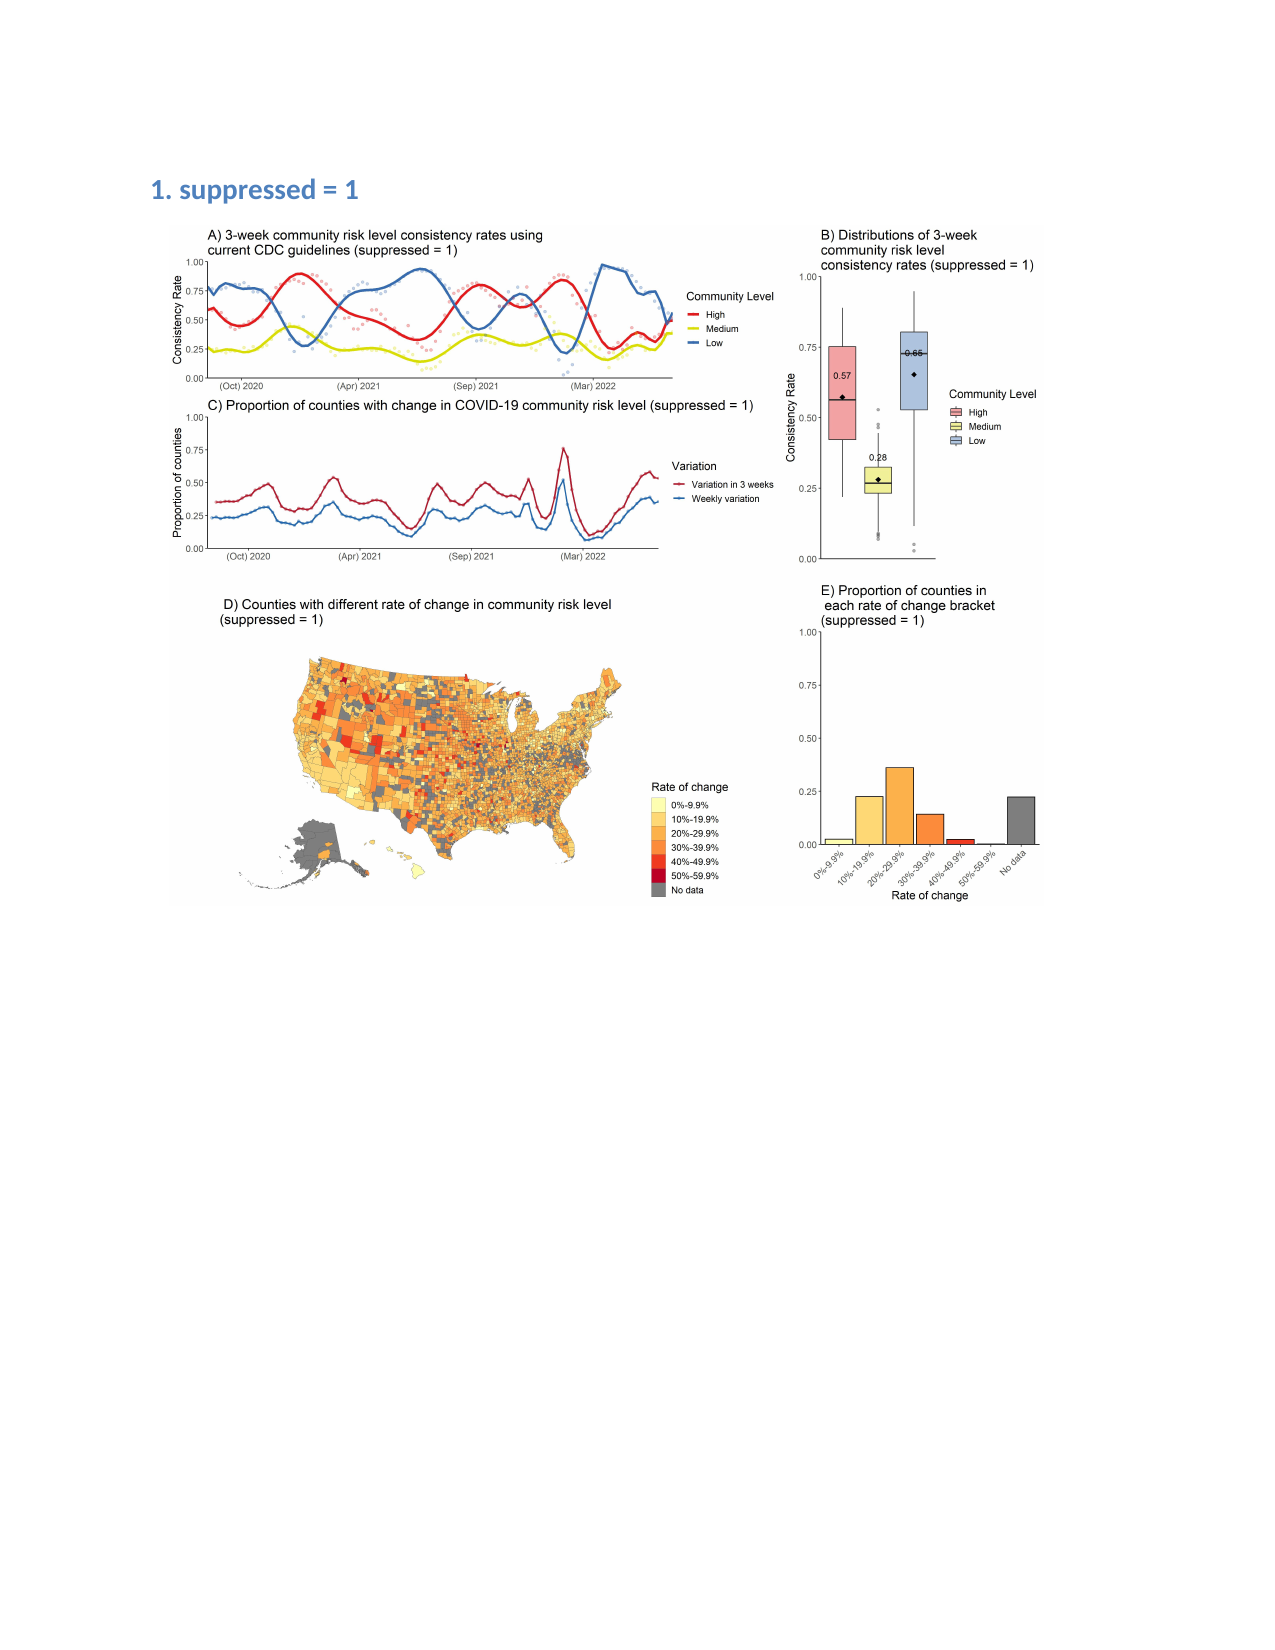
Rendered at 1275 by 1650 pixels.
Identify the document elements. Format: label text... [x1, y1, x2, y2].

subtitle 1. suppressed = 1 [150, 171, 1125, 206]
picture [168, 225, 1044, 906]
